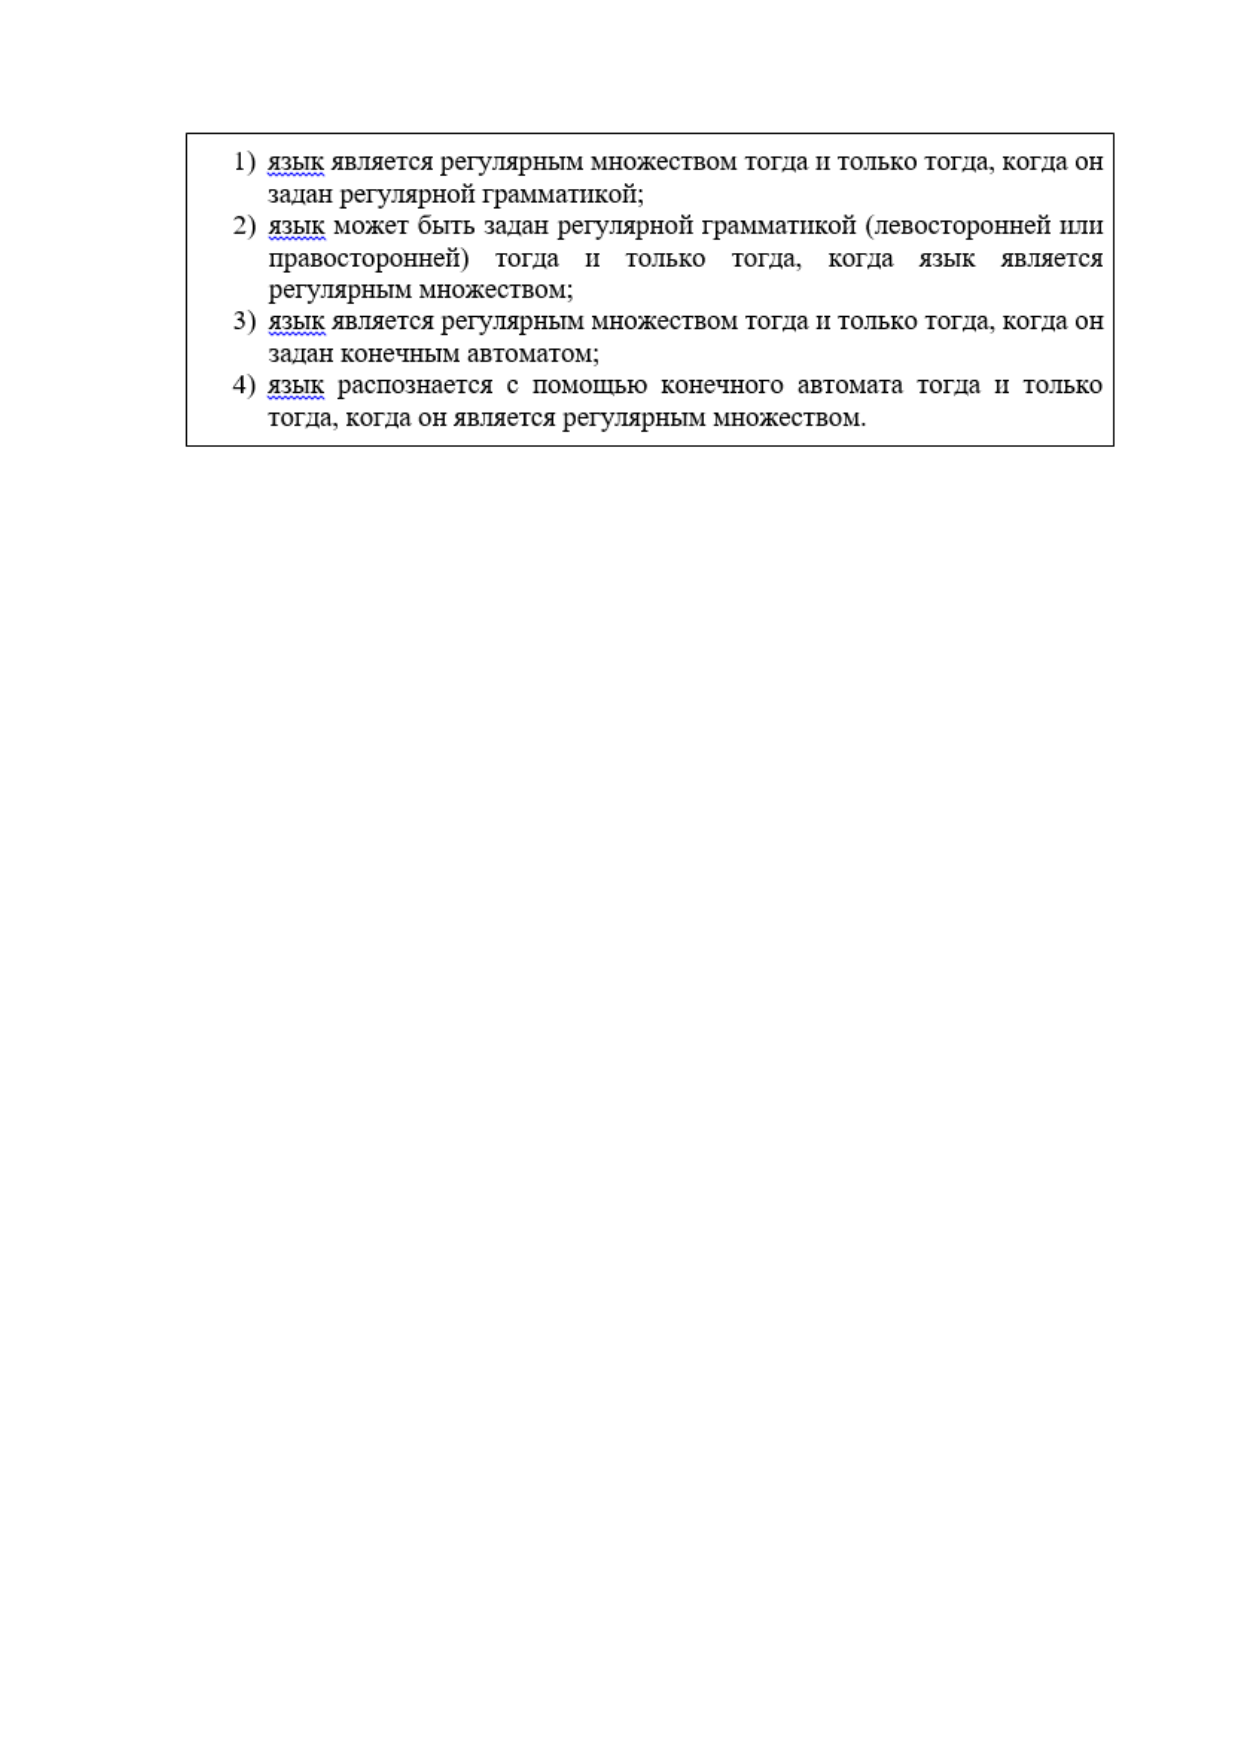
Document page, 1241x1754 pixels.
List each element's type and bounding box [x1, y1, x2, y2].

picture [177, 118, 1152, 450]
